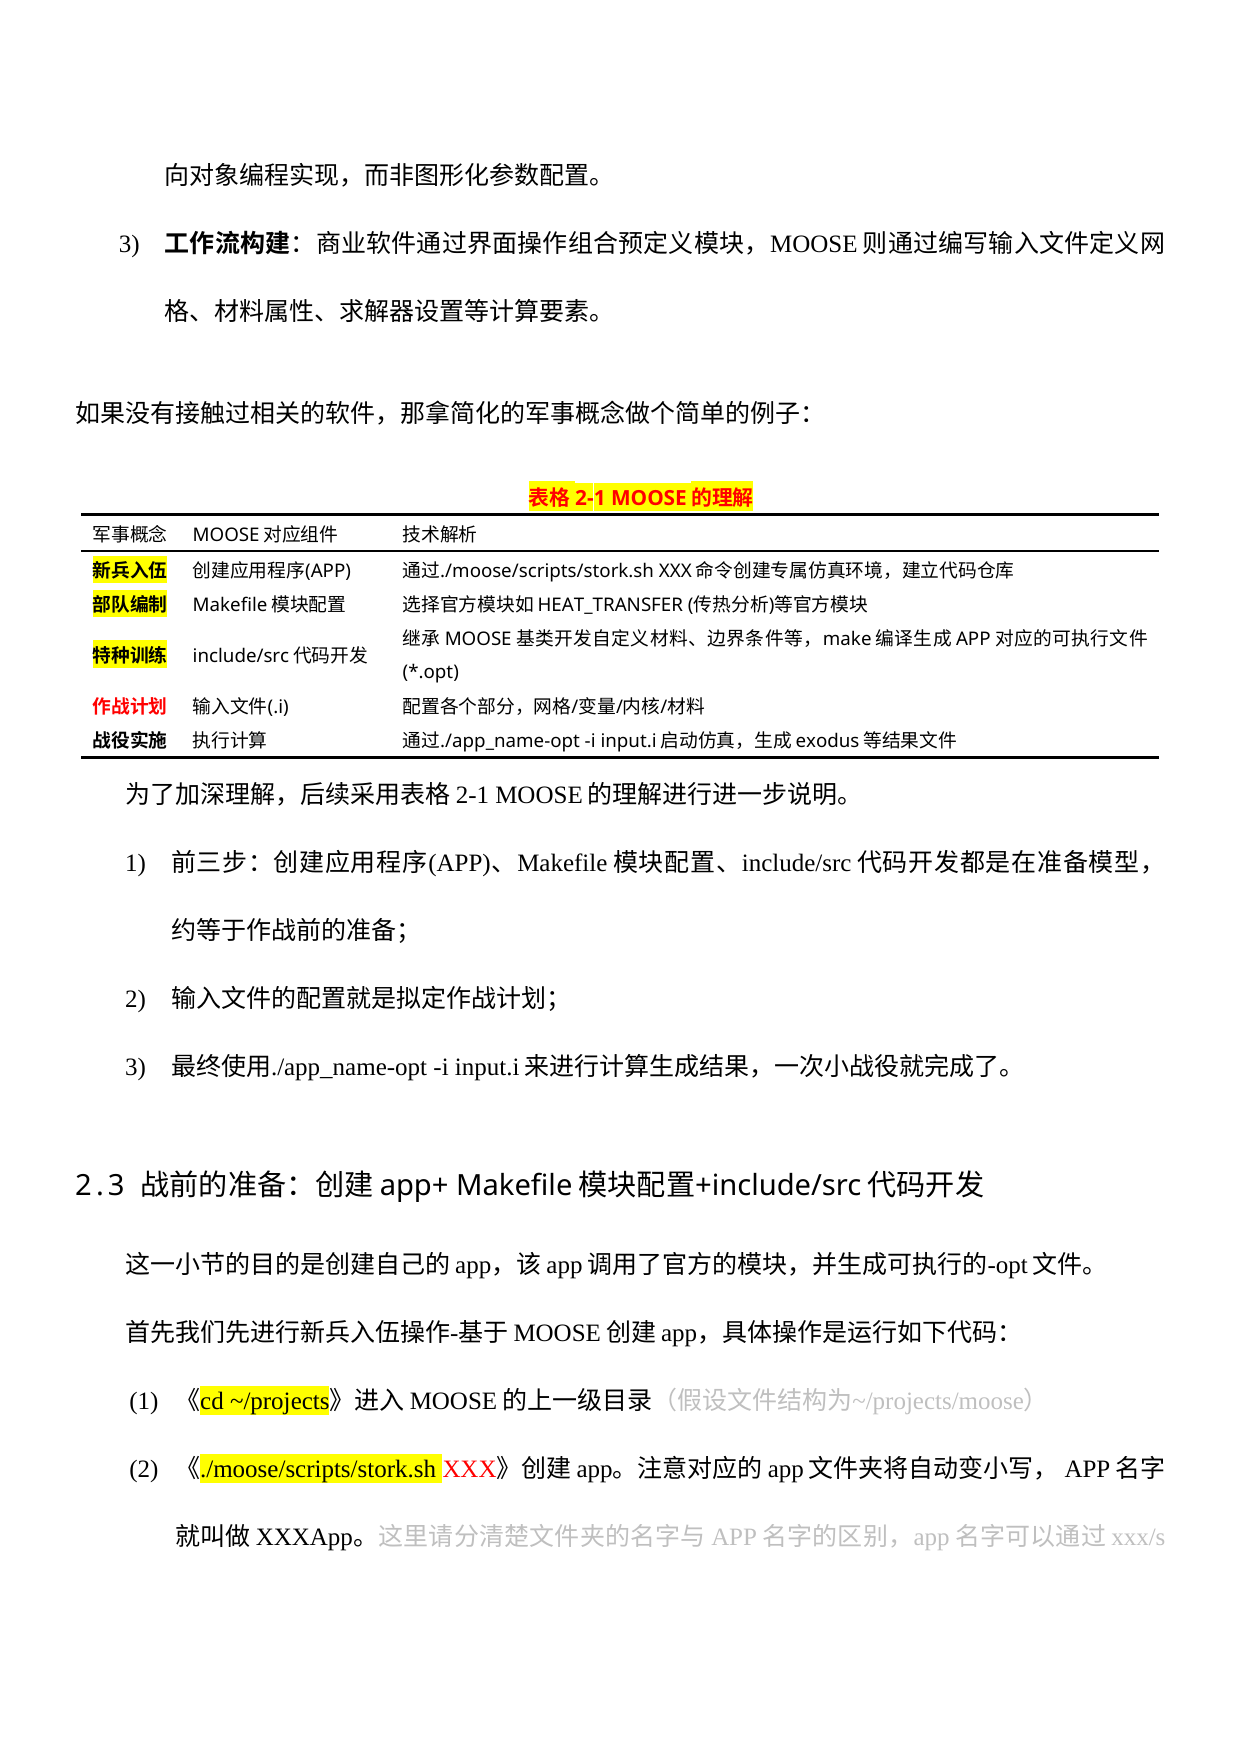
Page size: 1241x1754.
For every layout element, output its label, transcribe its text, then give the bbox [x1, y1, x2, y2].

list 最终使用./app_name-opt -i input.i来进行计算生成结果，一次小战役就完成了。 [125, 1031, 1165, 1099]
table_cell 通过./moose/scripts/stork.sh XXX命令创建专属仿真环境，建立代码仓库 [391, 552, 1159, 586]
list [119, 139, 1165, 207]
list 前三步：创建应用程序(APP)、Makefile模块配置、include/src代码开发都是在准备模型，约等于作战前的准备； [125, 827, 1165, 963]
table_header MOOSE对应组件 [181, 516, 391, 550]
text 表格 2-1 MOOSE的理解 [75, 479, 1165, 513]
list 《cd ~/projects》进入MOOSE的上一级目录（假设文件结构为~/projects/moose） [129, 1365, 1165, 1433]
table_cell 特种训练 [81, 620, 181, 688]
table_cell include/src代码开发 [181, 620, 391, 688]
table_cell 部队编制 [81, 586, 181, 620]
text 首先我们先进行新兵入伍操作-基于MOOSE创建app，具体操作是运行如下代码： [75, 1297, 1165, 1365]
subtitle 战前的准备：创建app+ Makefile模块配置+include/src代码开发 [75, 1149, 1165, 1217]
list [129, 1433, 1165, 1569]
table_cell 配置各个部分，网格/变量/内核/材料 [391, 688, 1159, 722]
text 如果没有接触过相关的软件，那拿简化的军事概念做个简单的例子： [75, 377, 1165, 445]
table_header 技术解析 [391, 516, 1159, 550]
table_cell 作战计划 [81, 688, 181, 722]
table_cell 新兵入伍 [81, 552, 181, 586]
text 这一小节的目的是创建自己的app，该app调用了官方的模块，并生成可执行的-opt文件。 [75, 1229, 1165, 1297]
table_header 军事概念 [81, 516, 181, 550]
table_cell 继承MOOSE基类开发自定义材料、边界条件等，make编译生成APP对应的可执行文件(*.opt) [391, 620, 1159, 688]
table_cell 选择官方模块如HEAT_TRANSFER (传热分析)等官方模块 [391, 586, 1159, 620]
text 为了加深理解，后续采用表格 2-1 MOOSE的理解进行进一步说明。 [75, 759, 1165, 827]
list 工作流构建：商业软件通过界面操作组合预定义模块，MOOSE则通过编写输入文件定义网格、材料属性、求解器设置等计算要素。 [119, 207, 1165, 343]
table_cell 战役实施 [81, 722, 181, 756]
list 输入文件的配置就是拟定作战计划； [125, 963, 1165, 1031]
table_cell 执行计算 [181, 722, 391, 756]
table_cell Makefile模块配置 [181, 586, 391, 620]
table_cell 创建应用程序(APP) [181, 552, 391, 586]
table_cell 通过./app_name-opt -i input.i启动仿真，生成exodus等结果文件 [391, 722, 1159, 756]
table_cell 输入文件(.i) [181, 688, 391, 722]
